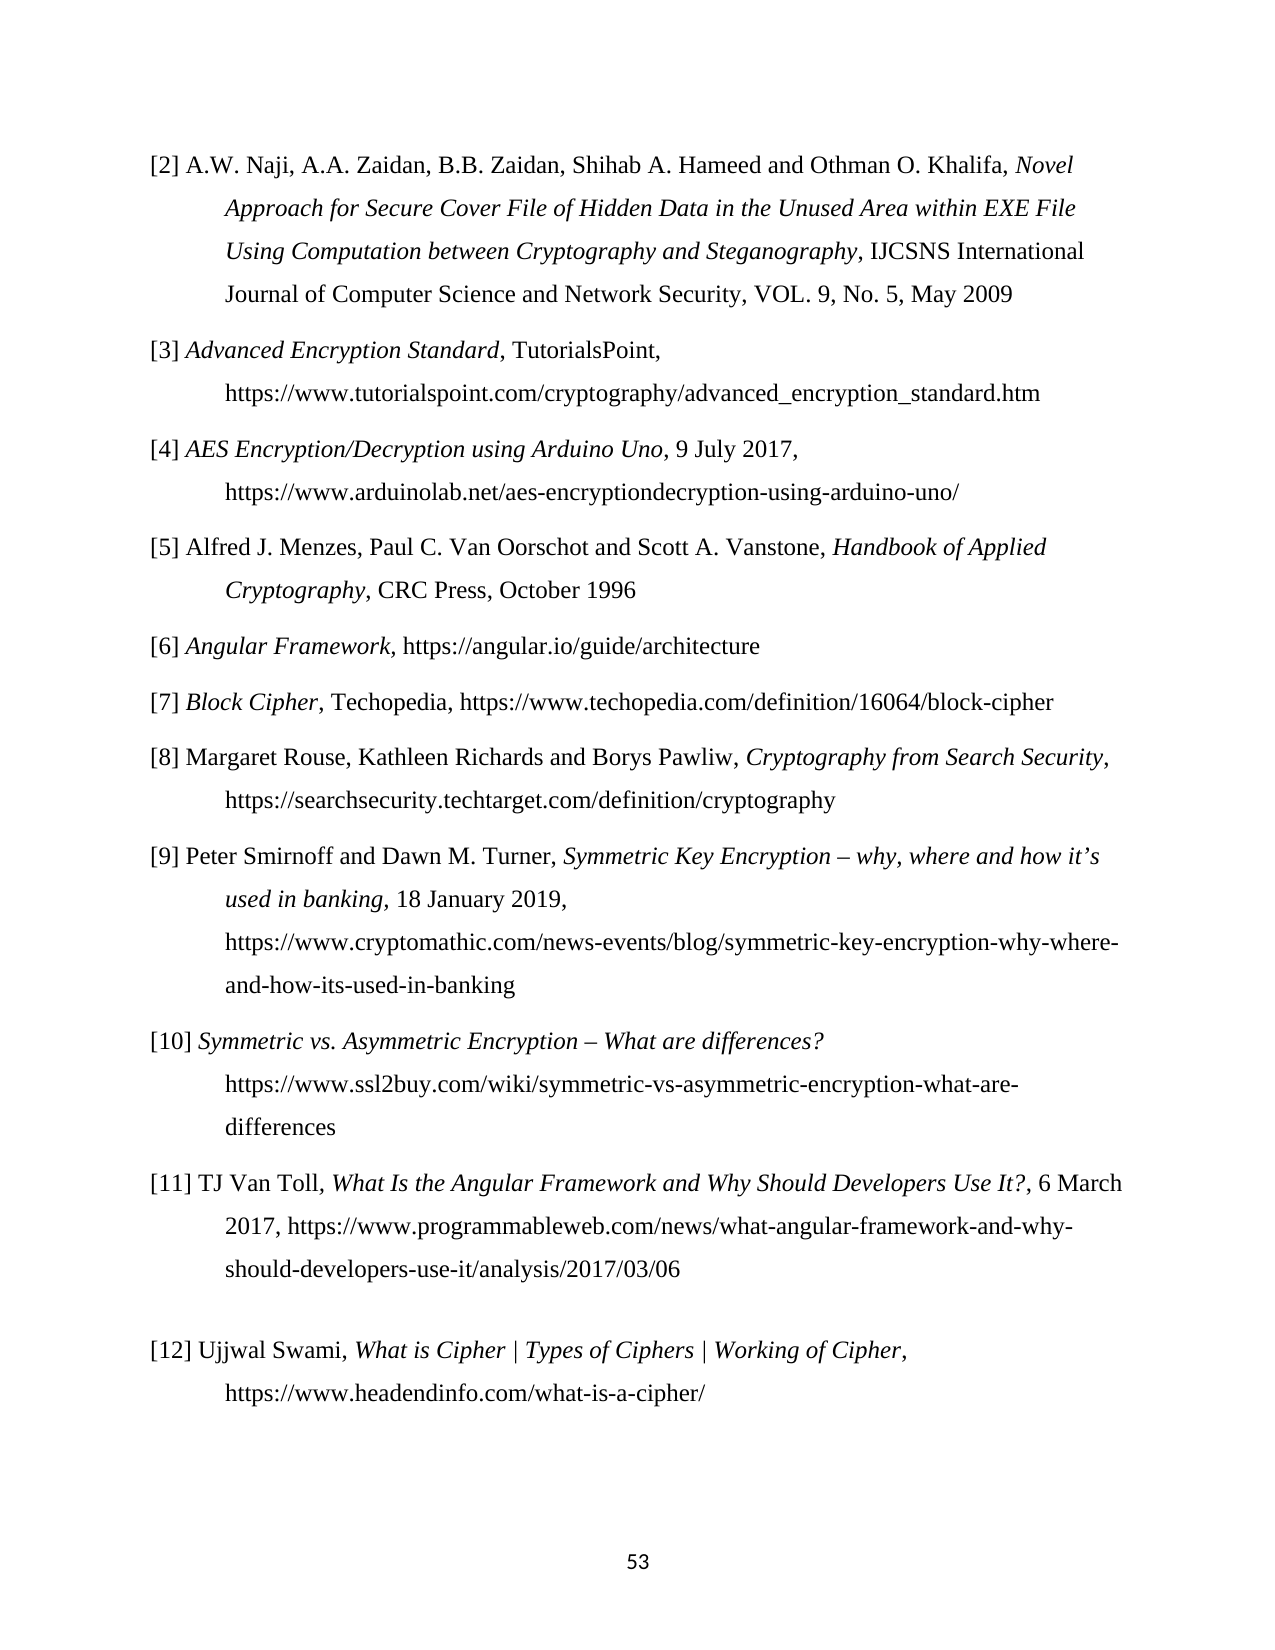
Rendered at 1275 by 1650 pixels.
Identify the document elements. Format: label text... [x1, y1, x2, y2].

text [7] Block Cipher, Techopedia, https://www.techopedia.com/definition/16064/block-cipher [150, 687, 1125, 716]
text [6] Angular Framework, https://angular.io/guide/architecture [150, 631, 1125, 660]
text [5] Alfred J. Menzes, Paul C. Van Oorschot and Scott A. Vanstone, Handbook of Applied Cryptography, CRC Press, October 1996 [150, 532, 1125, 604]
text [10] Symmetric vs. Asymmetric Encryption – What are differences? https://www.ssl2buy.com/wiki/symmetric-vs-asymmetric-encryption-what-are-differences [150, 1026, 1125, 1141]
text [3] Advanced Encryption Standard, TutorialsPoint, https://www.tutorialspoint.com/cryptography/advanced_encryption_standard.htm [150, 335, 1125, 407]
text [9] Peter Smirnoff and Dawn M. Turner, Symmetric Key Encryption – why, where and how it’s used in banking, 18 January 2019, https://www.cryptomathic.com/news-events/blog/symmetric-key-encryption-why-where-and-how-its-used-in-banking [150, 841, 1125, 999]
text [12] Ujjwal Swami, What is Cipher | Types of Ciphers | Working of Cipher, https://www.headendinfo.com/what-is-a-cipher/ [150, 1335, 1125, 1407]
text [4] AES Encryption/Decryption using Arduino Uno, 9 July 2017, https://www.arduinolab.net/aes-encryptiondecryption-using-arduino-uno/ [150, 434, 1125, 506]
text [2] A.W. Naji, A.A. Zaidan, B.B. Zaidan, Shihab A. Hameed and Othman O. Khalifa, Novel Approach for Secure Cover File of Hidden Data in the Unused Area within EXE File Using Computation between Cryptography and Steganography, IJCSNS International Journal of Computer Science and Network Security, VOL. 9, No. 5, May 2009 [150, 150, 1125, 308]
text [8] Margaret Rouse, Kathleen Richards and Borys Pawliw, Cryptography from Search Security, https://searchsecurity.techtarget.com/definition/cryptography [150, 742, 1125, 814]
text [11] TJ Van Toll, What Is the Angular Framework and Why Should Developers Use It?, 6 March 2017, https://www.programmableweb.com/news/what-angular-framework-and-why-should-developers-use-it/analysis/2017/03/06 [150, 1168, 1125, 1283]
